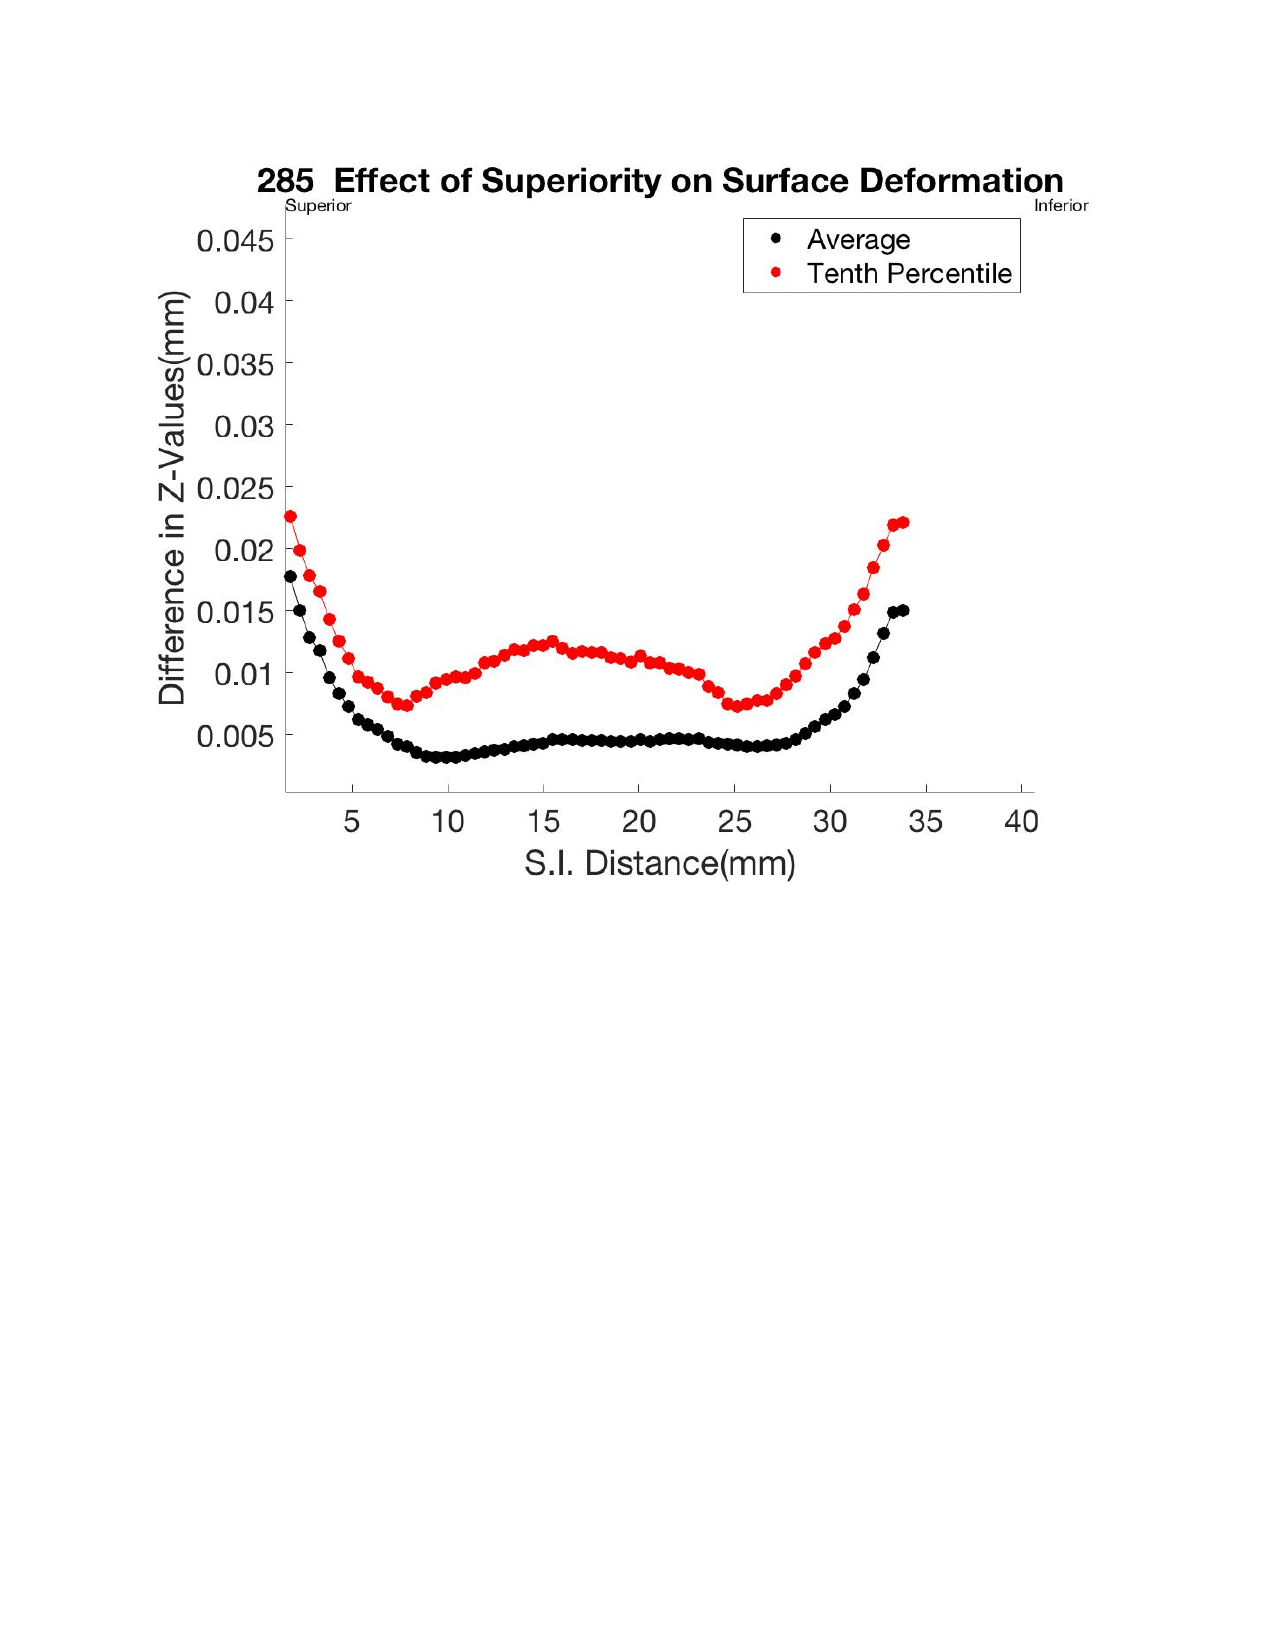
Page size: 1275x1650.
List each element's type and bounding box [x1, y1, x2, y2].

picture [150, 150, 1125, 882]
